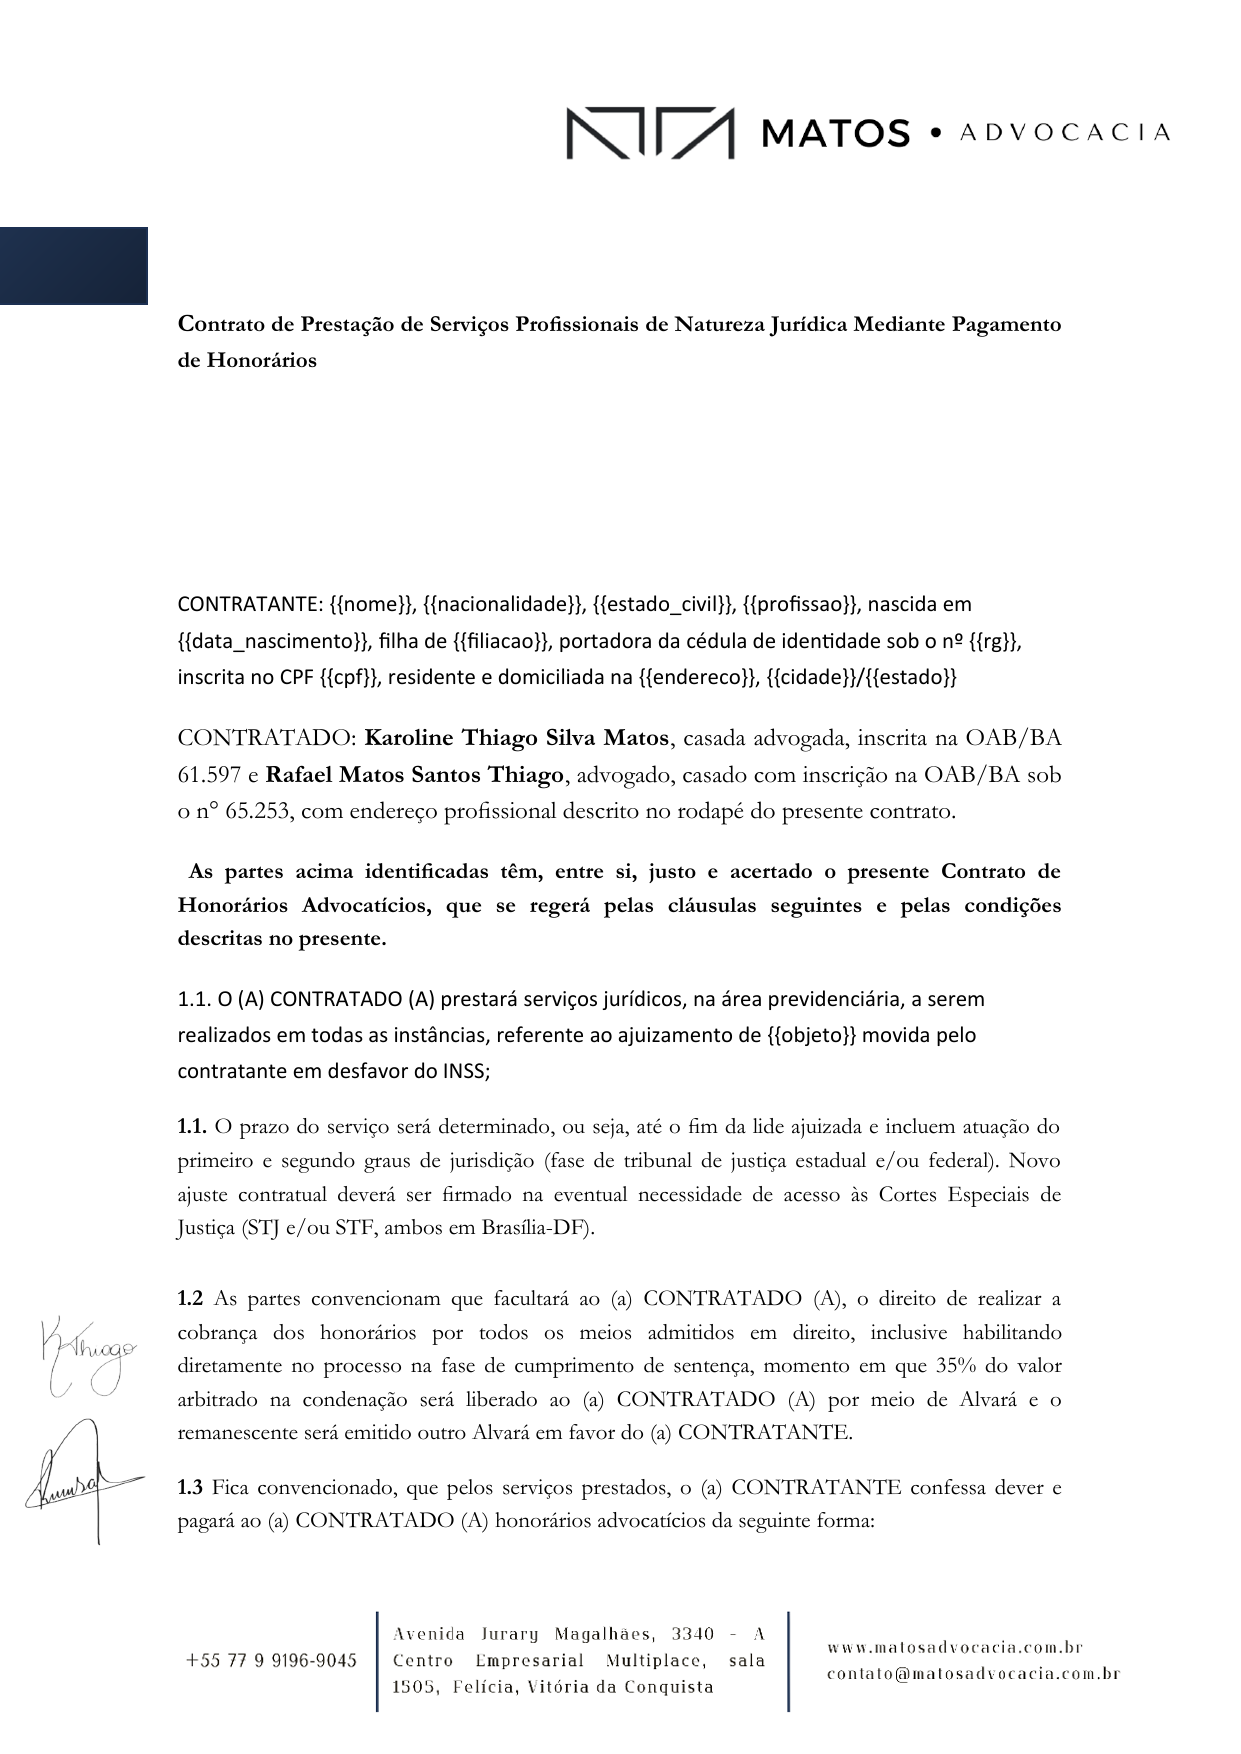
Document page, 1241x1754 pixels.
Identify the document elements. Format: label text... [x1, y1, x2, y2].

text Contrato de Prestação de Serviços Profissionais de Natureza Jurídica Mediante Pagamento de Honorários [177, 310, 1063, 374]
picture [559, 90, 1184, 176]
text 1.1. O prazo do serviço será determinado, ou seja, até o fim da lide ajuizada e incluem atuação do primeiro e segundo graus de jurisdição (fase de tribunal de justiça estadual e/ou federal). Novo ajuste contratual deverá ser firmado na eventual necessidade de acesso às Cortes Especiais de Justiça (STJ e/ou STF, ambos em Brasília-DF). [177, 1114, 1063, 1241]
picture [177, 1596, 1140, 1719]
text CONTRATANTE: {{nome}}, {{nacionalidade}}, {{estado_civil}}, {{profissao}}, nascida em {{data_nascimento}}, filha de {{filiacao}}, portadora da cédula de identidade sob o nº {{rg}}, inscrita no CPF {{cpf}}, residente e domiciliada na {{endereco}}, {{cidade}}/{{estado}} [177, 590, 1063, 691]
text 1.1. O (A) CONTRATADO (A) prestará serviços jurídicos, na área previdenciária, a serem realizados em todas as instâncias, referente ao ajuizamento de {{objeto}} movida pelo contratante em desfavor do INSS; [177, 984, 1063, 1085]
text 1.2 As partes convencionam que facultará ao (a) CONTRATADO (A), o direito de realizar a cobrança dos honorários por todos os meios admitidos em direito, inclusive habilitando diretamente no processo na fase de cumprimento de sentença, momento em que 35% do valor arbitrado na condenação será liberado ao (a) CONTRATADO (A) por meio de Alvará e o remanescente será emitido outro Alvará em favor do (a) CONTRATANTE. [177, 1286, 1063, 1446]
picture [24, 1418, 146, 1546]
text 1.3 Fica convencionado, que pelos serviços prestados, o (a) CONTRATANTE confessa dever e pagará ao (a) CONTRATADO (A) honorários advocatícios da seguinte forma: [177, 1474, 1063, 1534]
picture [24, 1311, 141, 1401]
text CONTRATADO: Karoline Thiago Silva Matos, casada advogada, inscrita na OAB/BA 61.597 e Rafael Matos Santos Thiago, advogado, casado com inscrição na OAB/BA sob o n° 65.253, com endereço profissional descrito no rodapé do presente contrato. [177, 724, 1063, 825]
text As partes acima identificadas têm, entre si, justo e acertado o presente Contrato de Honorários Advocatícios, que se regerá pelas cláusulas seguintes e pelas condições descritas no presente. [177, 859, 1063, 952]
